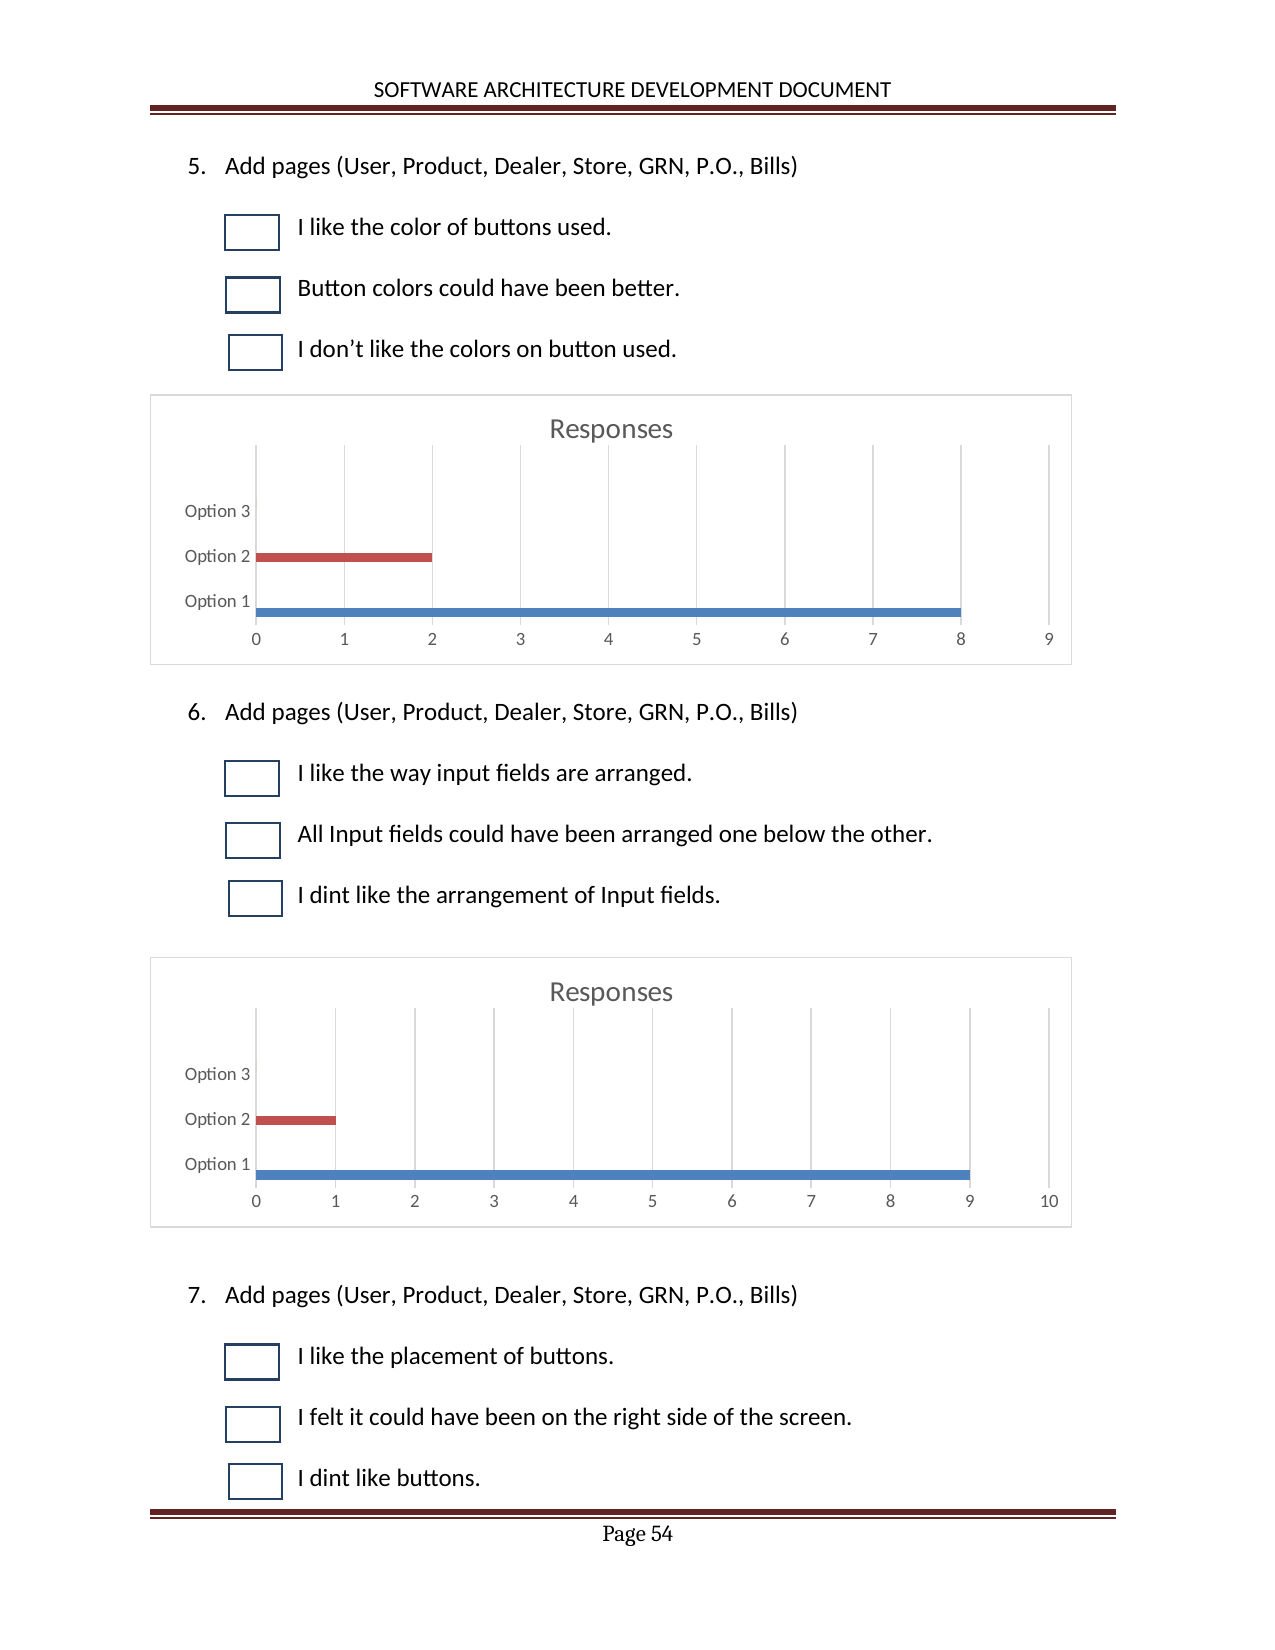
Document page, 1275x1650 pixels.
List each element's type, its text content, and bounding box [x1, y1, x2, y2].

list I felt it could have been on the right side of the screen. [297, 1401, 1116, 1432]
list I like the way input fields are arranged. [297, 757, 1116, 787]
list I don’t like the colors on button used. [297, 333, 1116, 364]
list I dint like buttons. [297, 1462, 1116, 1493]
list All Input fields could have been arranged one below the other. [297, 818, 1116, 848]
list Add pages (User, Product, Dealer, Store, GRN, P.O., Bills) [187, 696, 1116, 726]
list I dint like the arrangement of Input fields. [297, 879, 1116, 909]
list Add pages (User, Product, Dealer, Store, GRN, P.O., Bills) [187, 1279, 1116, 1310]
list I like the color of buttons used. [297, 211, 1116, 242]
list I like the placement of buttons. [297, 1340, 1116, 1371]
list Add pages (User, Product, Dealer, Store, GRN, P.O., Bills) [187, 150, 1116, 181]
list Button colors could have been better. [297, 272, 1116, 303]
